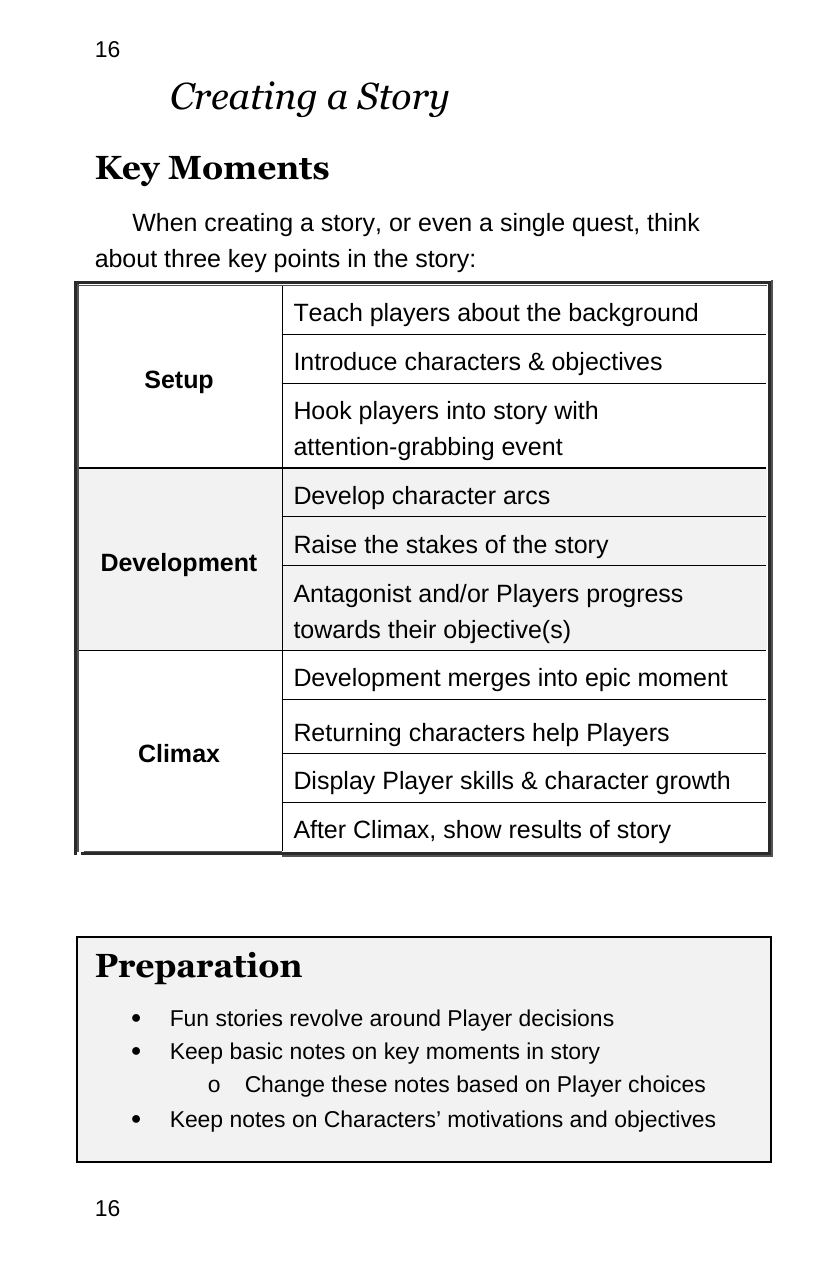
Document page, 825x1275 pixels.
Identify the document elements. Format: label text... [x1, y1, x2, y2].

table_cell Climax [79, 651, 282, 851]
table_cell Raise the stakes of the story [283, 516, 767, 565]
list Change these notes based on Player choices [207, 1071, 750, 1099]
table_cell Antagonist and/or Players progress towards their objective(s) [283, 565, 767, 650]
list Keep basic notes on key moments in story [132, 1038, 750, 1064]
table_cell Development [79, 469, 282, 650]
table_cell Display Player skills & character growth [283, 753, 767, 802]
subtitle Preparation [94, 946, 750, 984]
table_header Setup [79, 286, 282, 467]
subtitle Creating a Story [94, 75, 750, 118]
table_cell After Climax, show results of story [283, 802, 767, 851]
text When creating a story, or even a single quest, think about three key points in the story: [94, 208, 750, 272]
list Fun stories revolve around Player decisions [132, 1005, 750, 1032]
table_cell Development merges into epic moment [283, 650, 767, 699]
table_cell Hook players into story with attention-grabbing event [283, 383, 767, 467]
table_header Teach players about the background [283, 286, 767, 334]
list Keep notes on Characters’ motivations and objectives [132, 1106, 750, 1133]
table_cell Returning characters help Players [283, 699, 767, 753]
subtitle Key Moments [94, 149, 750, 187]
table_cell Introduce characters & objectives [283, 334, 767, 383]
table_cell Develop character arcs [283, 467, 767, 516]
